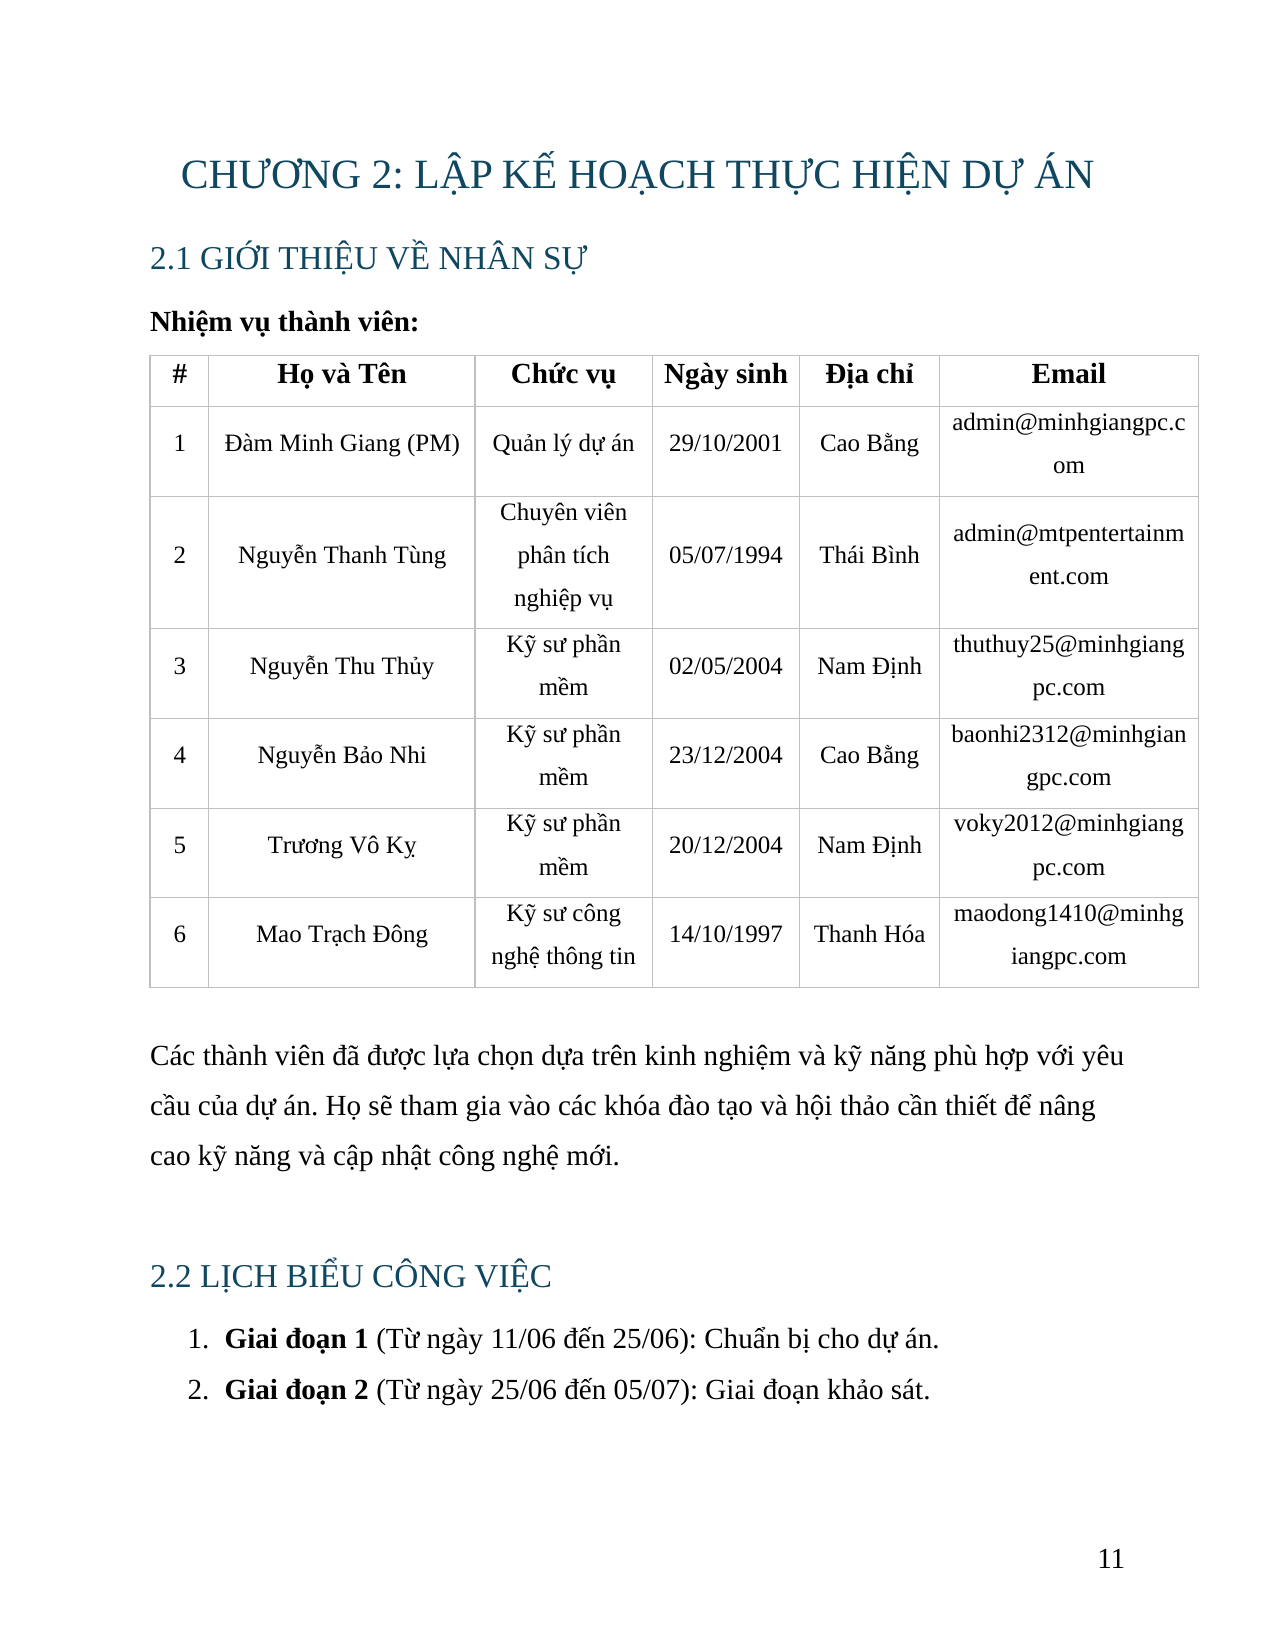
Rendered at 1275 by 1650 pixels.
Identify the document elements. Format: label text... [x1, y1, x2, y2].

table_header Địa chỉ [800, 356, 939, 406]
subtitle 2.1 GIỚI THIỆU VỀ NHÂN SỰ [150, 238, 1125, 277]
table_cell 1 [151, 407, 208, 496]
subtitle CHƯƠNG 2: LẬP KẾ HOẠCH THỰC HIỆN DỰ ÁN [150, 150, 1125, 198]
table_cell Quản lý dự án [476, 407, 652, 496]
table_cell 6 [151, 898, 208, 987]
table_cell Trương Vô Kỵ [209, 809, 474, 897]
table_cell Mao Trạch Đông [209, 898, 474, 987]
table_cell thuthuy25@minhgiangpc.com [940, 629, 1198, 718]
table_cell Chuyên viên phân tích nghiệp vụ [476, 497, 652, 628]
table_cell Nam Định [800, 809, 939, 897]
table_cell baonhi2312@minhgiangpc.com [940, 719, 1198, 807]
table_cell Thanh Hóa [800, 898, 939, 987]
table_cell Kỹ sư công nghệ thông tin [476, 898, 652, 987]
table_cell Kỹ sư phần mềm [476, 629, 652, 718]
table_header Chức vụ [476, 356, 652, 406]
table_cell admin@mtpentertainment.com [940, 497, 1198, 628]
table_cell 3 [151, 629, 208, 718]
table_cell maodong1410@minhgiangpc.com [940, 898, 1198, 987]
table_cell 23/12/2004 [653, 719, 799, 807]
table_header Họ và Tên [209, 356, 474, 406]
text Các thành viên đã được lựa chọn dựa trên kinh nghiệm và kỹ năng phù hợp với yêu cầu của dự án. Họ sẽ tham gia vào các khóa đào tạo và hội thảo cần thiết để nâng cao kỹ năng và cập nhật công nghệ mới. [150, 1038, 1125, 1172]
table_cell 4 [151, 719, 208, 807]
text Nhiệm vụ thành viên: [150, 304, 1125, 338]
table_cell Cao Bằng [800, 719, 939, 807]
table_cell voky2012@minhgiangpc.com [940, 809, 1198, 897]
table_header # [151, 356, 208, 406]
table_cell 05/07/1994 [653, 497, 799, 628]
table_cell 29/10/2001 [653, 407, 799, 496]
table_cell Kỹ sư phần mềm [476, 719, 652, 807]
table_header Ngày sinh [653, 356, 799, 406]
list Giai đoạn 2 (Từ ngày 25/06 đến 05/07): Giai đoạn khảo sát. [187, 1372, 1125, 1406]
table_cell 14/10/1997 [653, 898, 799, 987]
table_cell Nguyễn Bảo Nhi [209, 719, 474, 807]
table_cell Cao Bằng [800, 407, 939, 496]
table_cell Kỹ sư phần mềm [476, 809, 652, 897]
table_cell 2 [151, 497, 208, 628]
subtitle 2.2 LỊCH BIỂU CÔNG VIỆC [150, 1256, 1125, 1294]
list Giai đoạn 1 (Từ ngày 11/06 đến 25/06): Chuẩn bị cho dự án. [187, 1322, 1125, 1355]
table_header Email [940, 356, 1198, 406]
table_cell Nguyễn Thanh Tùng [209, 497, 474, 628]
table_cell admin@minhgiangpc.com [940, 407, 1198, 496]
table_cell Đàm Minh Giang (PM) [209, 407, 474, 496]
table_cell 02/05/2004 [653, 629, 799, 718]
table_cell 20/12/2004 [653, 809, 799, 897]
table_cell Nam Định [800, 629, 939, 718]
table_cell Thái Bình [800, 497, 939, 628]
table_cell Nguyễn Thu Thủy [209, 629, 474, 718]
table_cell 5 [151, 809, 208, 897]
